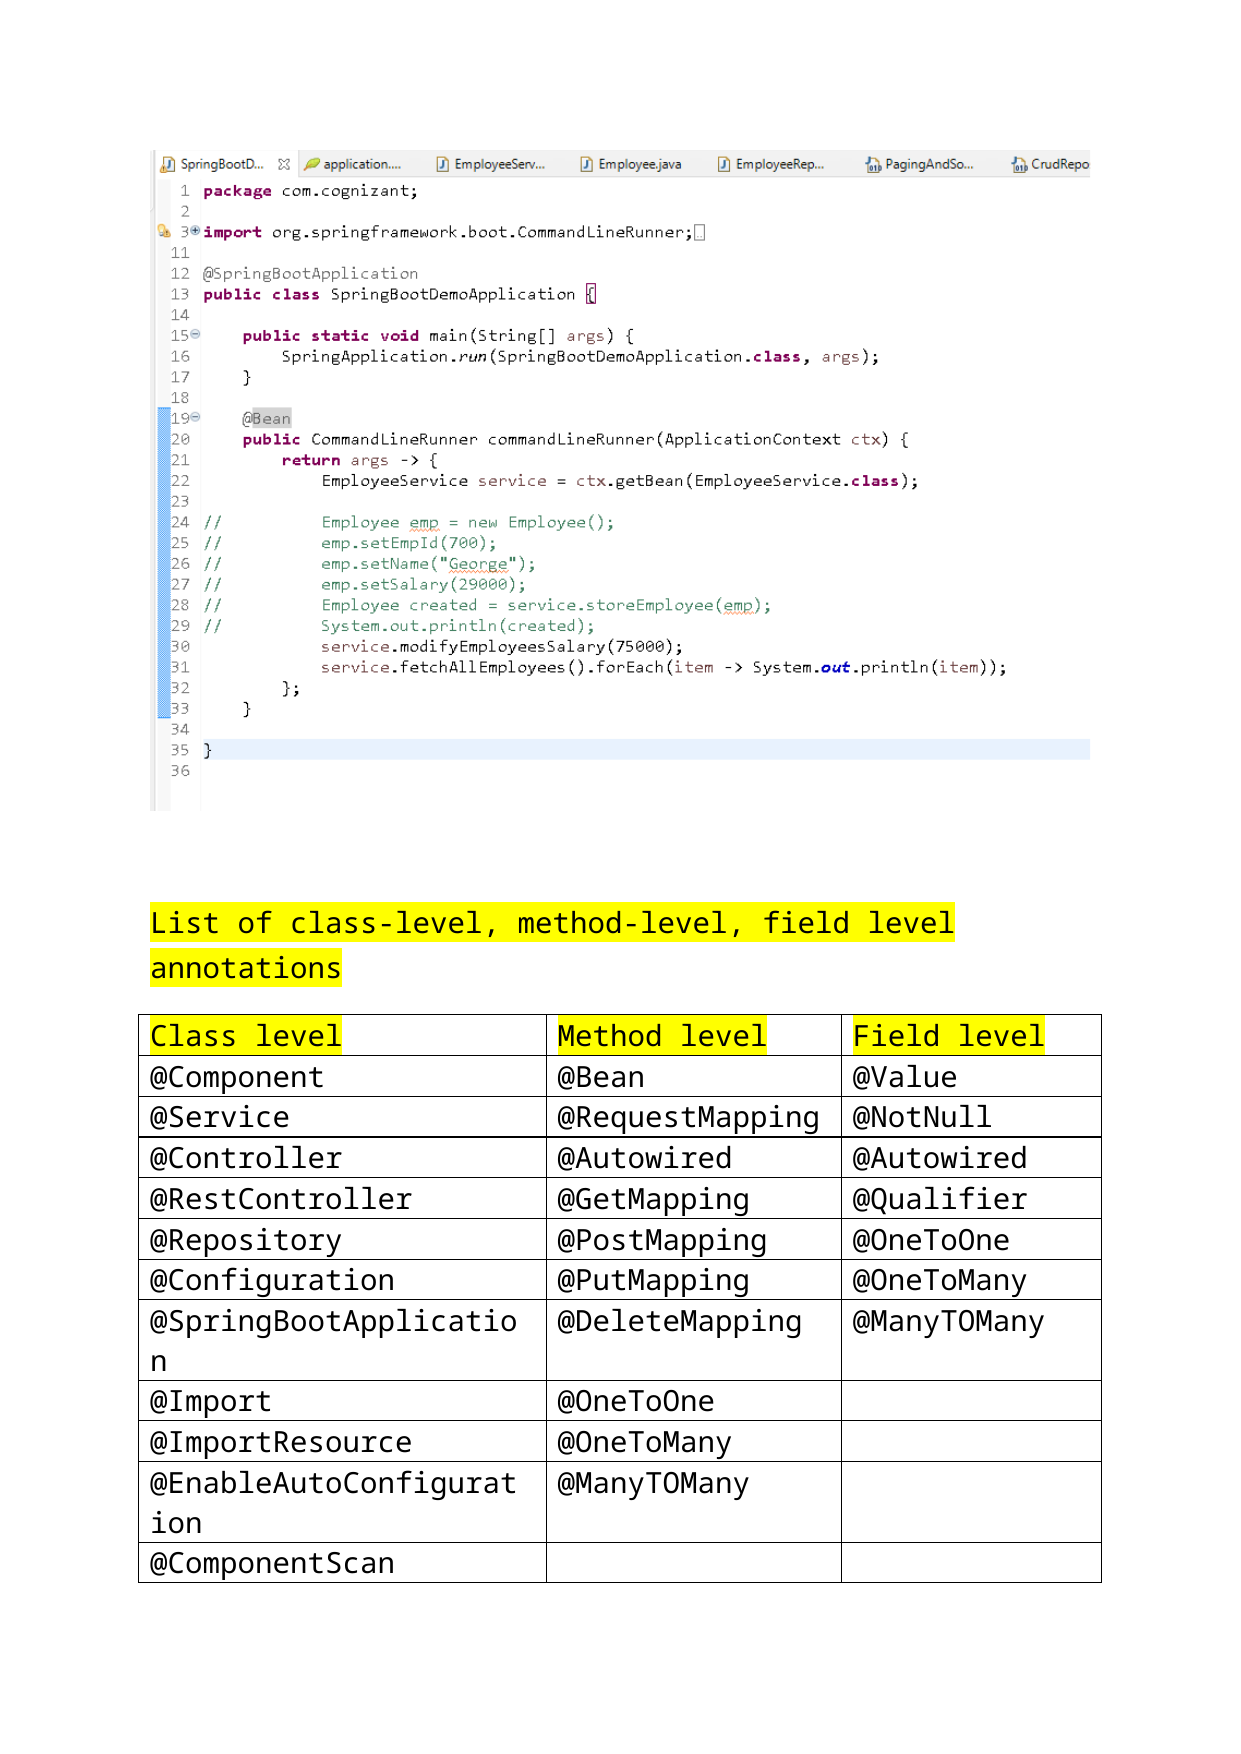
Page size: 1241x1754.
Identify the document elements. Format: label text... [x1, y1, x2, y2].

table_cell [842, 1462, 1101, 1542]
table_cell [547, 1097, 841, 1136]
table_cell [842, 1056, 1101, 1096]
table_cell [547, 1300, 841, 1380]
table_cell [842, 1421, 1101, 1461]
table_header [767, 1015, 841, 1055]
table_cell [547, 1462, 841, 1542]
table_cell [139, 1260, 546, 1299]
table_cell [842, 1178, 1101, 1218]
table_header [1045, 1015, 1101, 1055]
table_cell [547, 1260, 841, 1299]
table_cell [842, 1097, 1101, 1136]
text List of class-level, method-level, field level annotations [150, 902, 1090, 987]
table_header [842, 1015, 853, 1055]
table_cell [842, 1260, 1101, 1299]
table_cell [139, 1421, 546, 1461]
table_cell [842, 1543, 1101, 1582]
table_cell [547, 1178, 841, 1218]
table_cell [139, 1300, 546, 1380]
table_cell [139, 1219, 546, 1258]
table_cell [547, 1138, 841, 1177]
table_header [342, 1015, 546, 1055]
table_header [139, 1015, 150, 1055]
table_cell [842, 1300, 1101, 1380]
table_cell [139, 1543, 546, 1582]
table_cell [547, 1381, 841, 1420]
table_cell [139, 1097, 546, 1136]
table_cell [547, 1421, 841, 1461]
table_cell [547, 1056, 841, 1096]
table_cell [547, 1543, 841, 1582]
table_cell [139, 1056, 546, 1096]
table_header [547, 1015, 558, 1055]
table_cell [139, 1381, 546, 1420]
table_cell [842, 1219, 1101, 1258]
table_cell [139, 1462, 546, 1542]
picture [150, 150, 1091, 811]
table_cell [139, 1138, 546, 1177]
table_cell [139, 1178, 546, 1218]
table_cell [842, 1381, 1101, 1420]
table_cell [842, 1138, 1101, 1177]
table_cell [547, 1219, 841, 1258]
